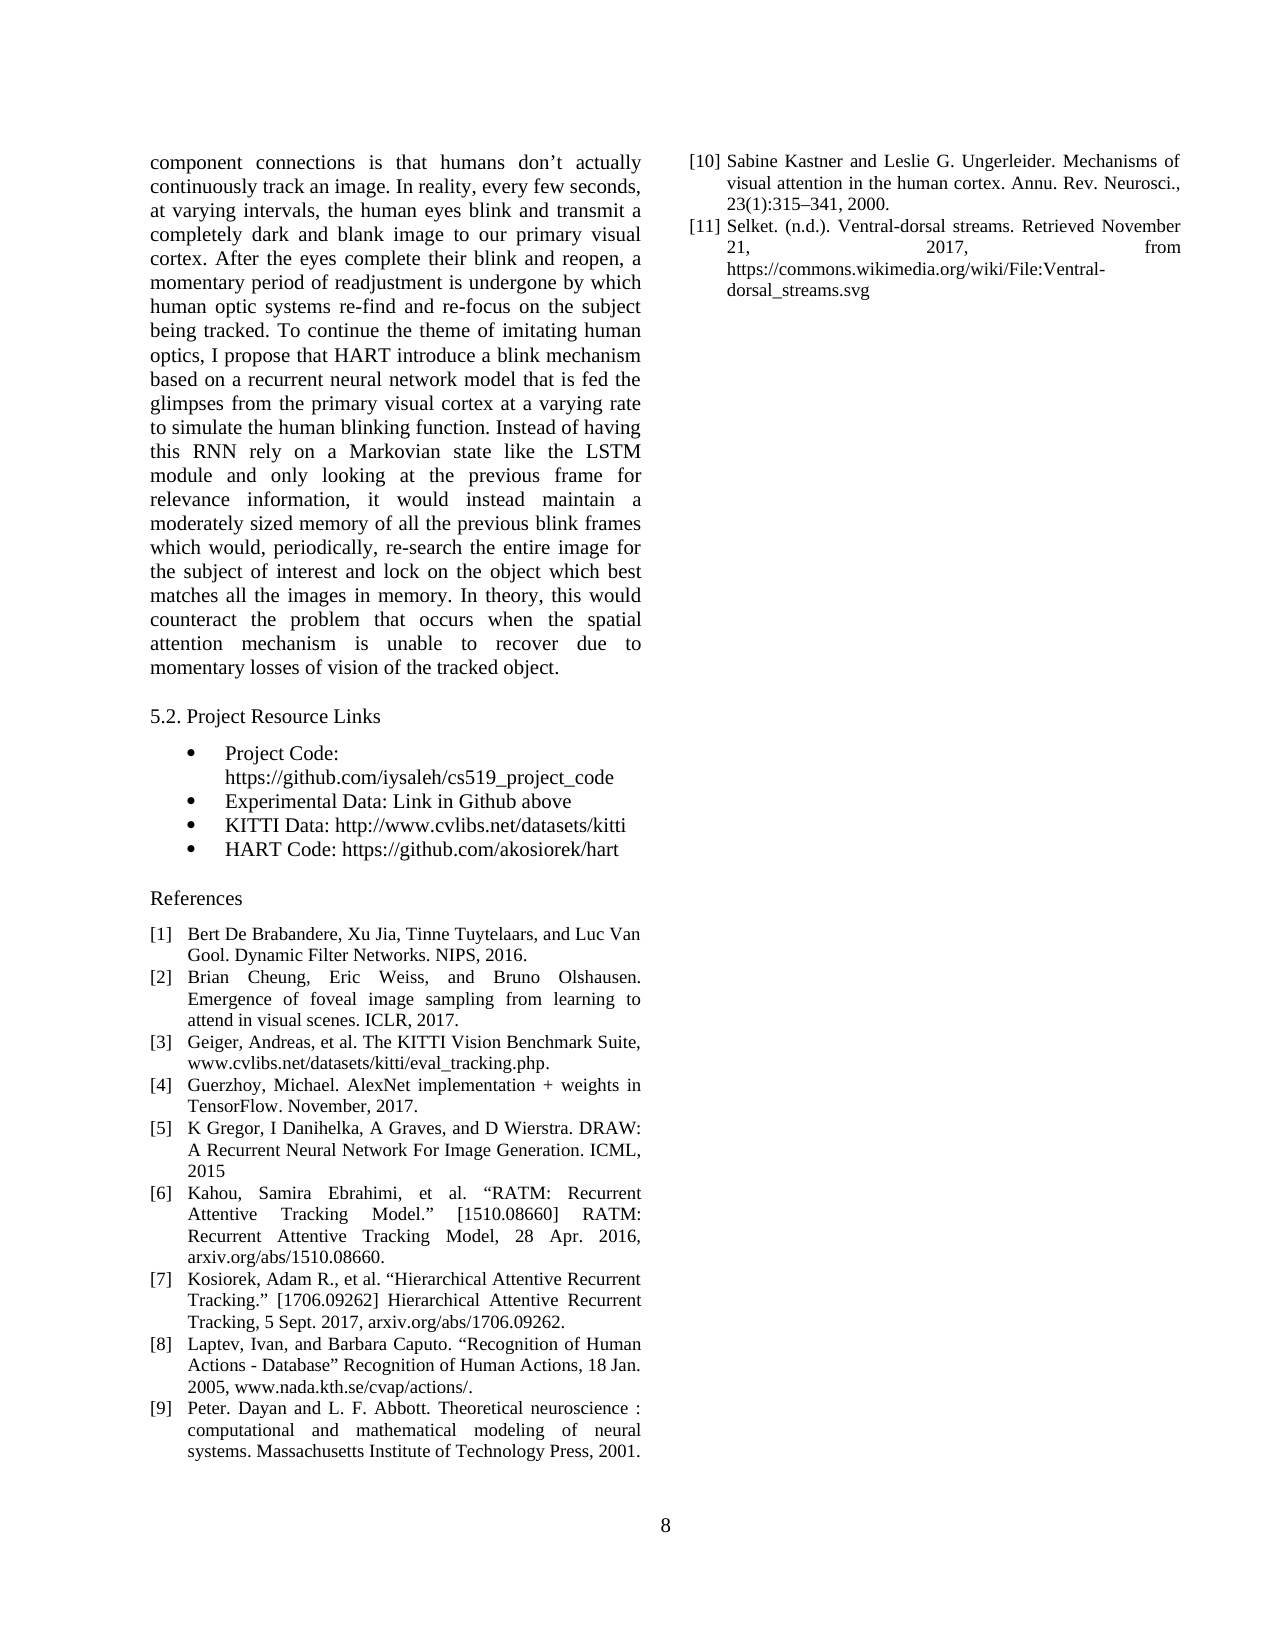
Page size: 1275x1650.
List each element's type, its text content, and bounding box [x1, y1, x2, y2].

list Brian Cheung, Eric Weiss, and Bruno Olshausen. Emergence of foveal image sampling from learning to attend in visual scenes. ICLR, 2017. [150, 966, 642, 1031]
list Kosiorek, Adam R., et al. “Hierarchical Attentive Recurrent Tracking.” [1706.09262] Hierarchical Attentive Recurrent Tracking, 5 Sept. 2017, arxiv.org/abs/1706.09262. [150, 1268, 642, 1332]
list Peter. Dayan and L. F. Abbott. Theoretical neuroscience : computational and mathematical modeling of neural systems. Massachusetts Institute of Technology Press, 2001. [150, 1397, 642, 1462]
list Sabine Kastner and Leslie G. Ungerleider. Mechanisms of visual attention in the human cortex. Annu. Rev. Neurosci., 23(1):315–341, 2000. [689, 150, 1181, 215]
list K Gregor, I Danihelka, A Graves, and D Wierstra. DRAW: A Recurrent Neural Network For Image Generation. ICML, 2015 [150, 1117, 642, 1182]
list Kahou, Samira Ebrahimi, et al. “RATM: Recurrent Attentive Tracking Model.” [1510.08660] RATM: Recurrent Attentive Tracking Model, 28 Apr. 2016, arxiv.org/abs/1510.08660. [150, 1182, 642, 1268]
list Bert De Brabandere, Xu Jia, Tinne Tuytelaars, and Luc Van Gool. Dynamic Filter Networks. NIPS, 2016. [150, 923, 642, 966]
list Laptev, Ivan, and Barbara Caputo. “Recognition of Human Actions - Database” Recognition of Human Actions, 18 Jan. 2005, www.nada.kth.se/cvap/actions/. [150, 1332, 642, 1397]
list HART Code: https://github.com/akosiorek/hart [187, 837, 642, 861]
subtitle References [150, 886, 642, 910]
list Selket. (n.d.). Ventral-dorsal streams. Retrieved November 21, 2017, from https://commons.wikimedia.org/wiki/File:Ventral-dorsal_streams.svg [689, 215, 1181, 301]
list Guerzhoy, Michael. AlexNet implementation + weights in TensorFlow. November, 2017. [150, 1074, 642, 1117]
list Geiger, Andreas, et al. The KITTI Vision Benchmark Suite, www.cvlibs.net/datasets/kitti/eval_tracking.php. [150, 1031, 642, 1074]
subtitle Project Resource Links [150, 704, 642, 728]
list Experimental Data: Link in Github above [187, 789, 642, 813]
list KITTI Data: http://www.cvlibs.net/datasets/kitti [187, 813, 642, 837]
list Project Code: https://github.com/iysaleh/cs519_project_code [187, 741, 642, 789]
